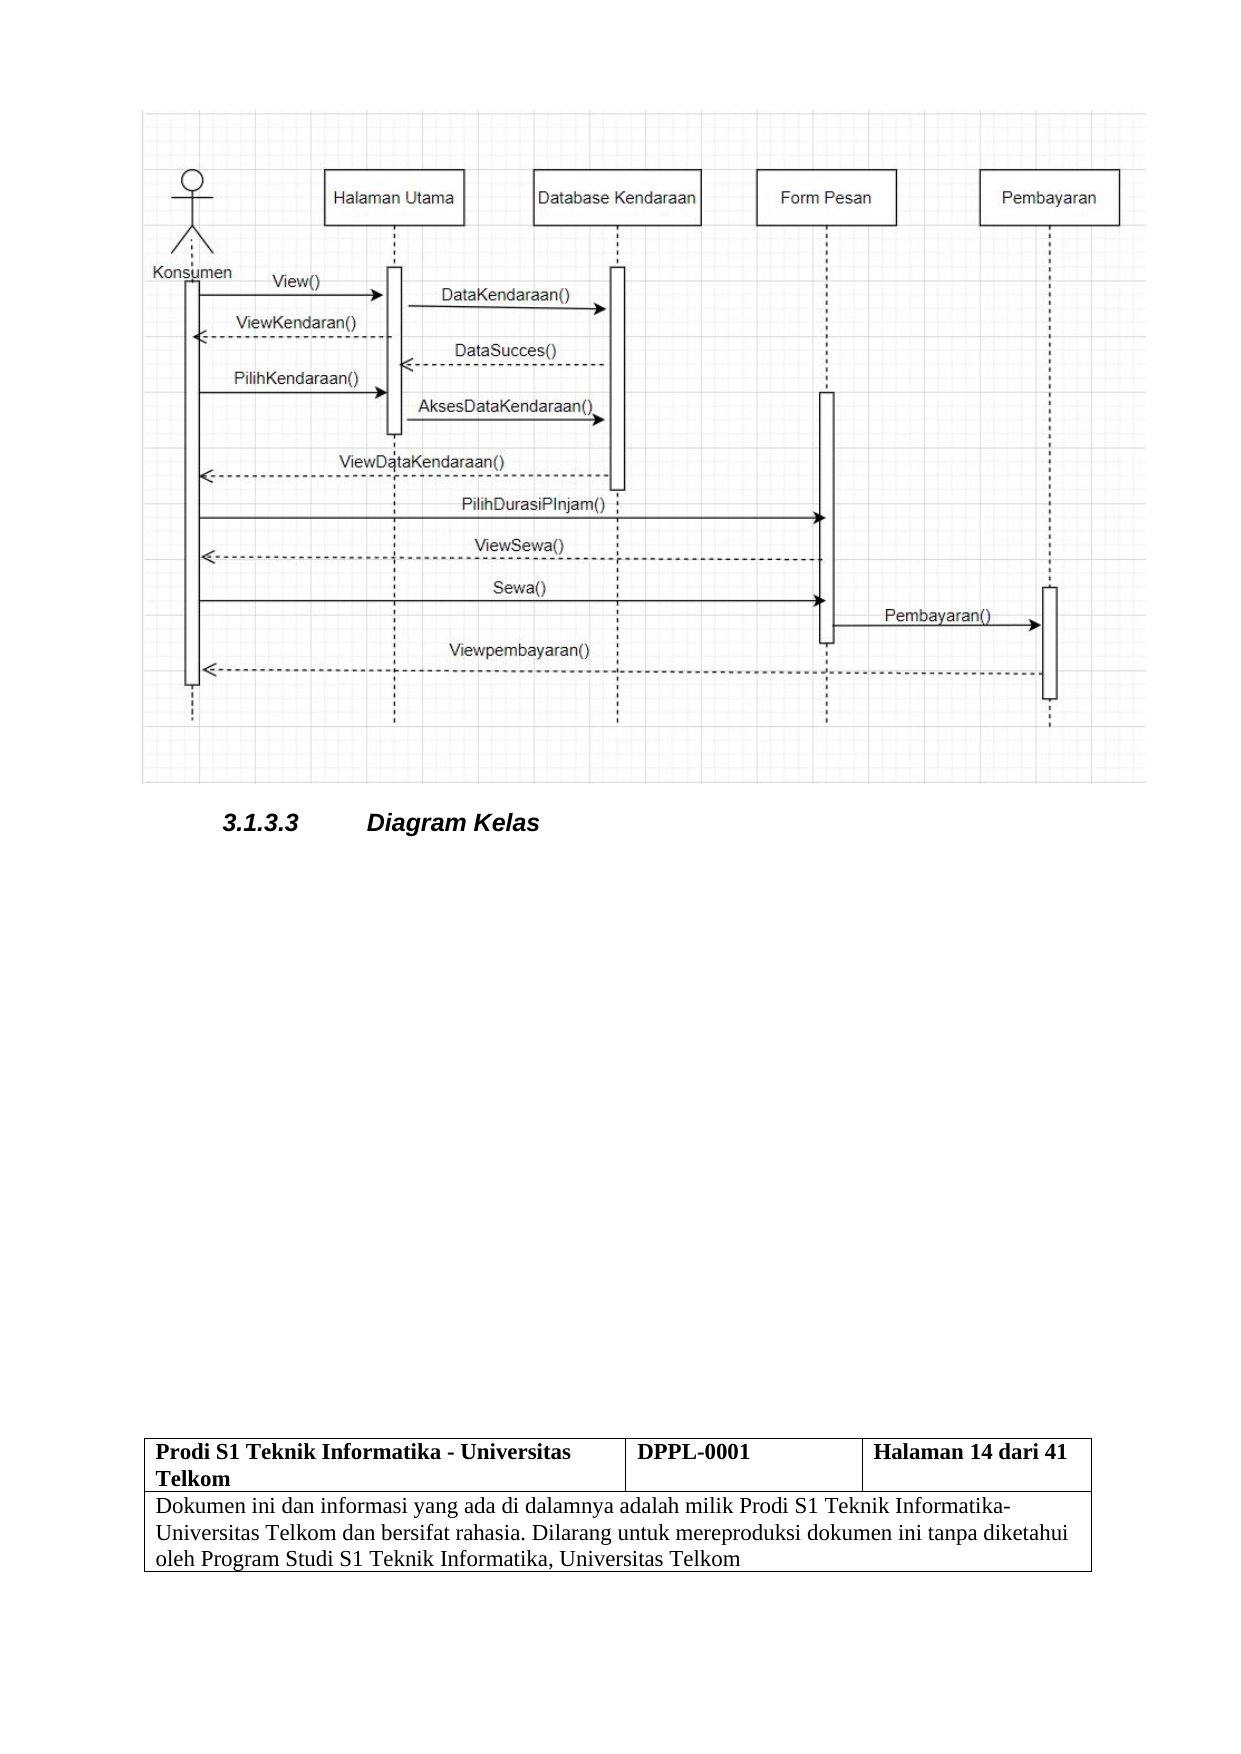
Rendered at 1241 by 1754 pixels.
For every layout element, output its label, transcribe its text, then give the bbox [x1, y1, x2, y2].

subtitle Diagram Kelas [222, 808, 1146, 837]
picture [142, 110, 1147, 784]
